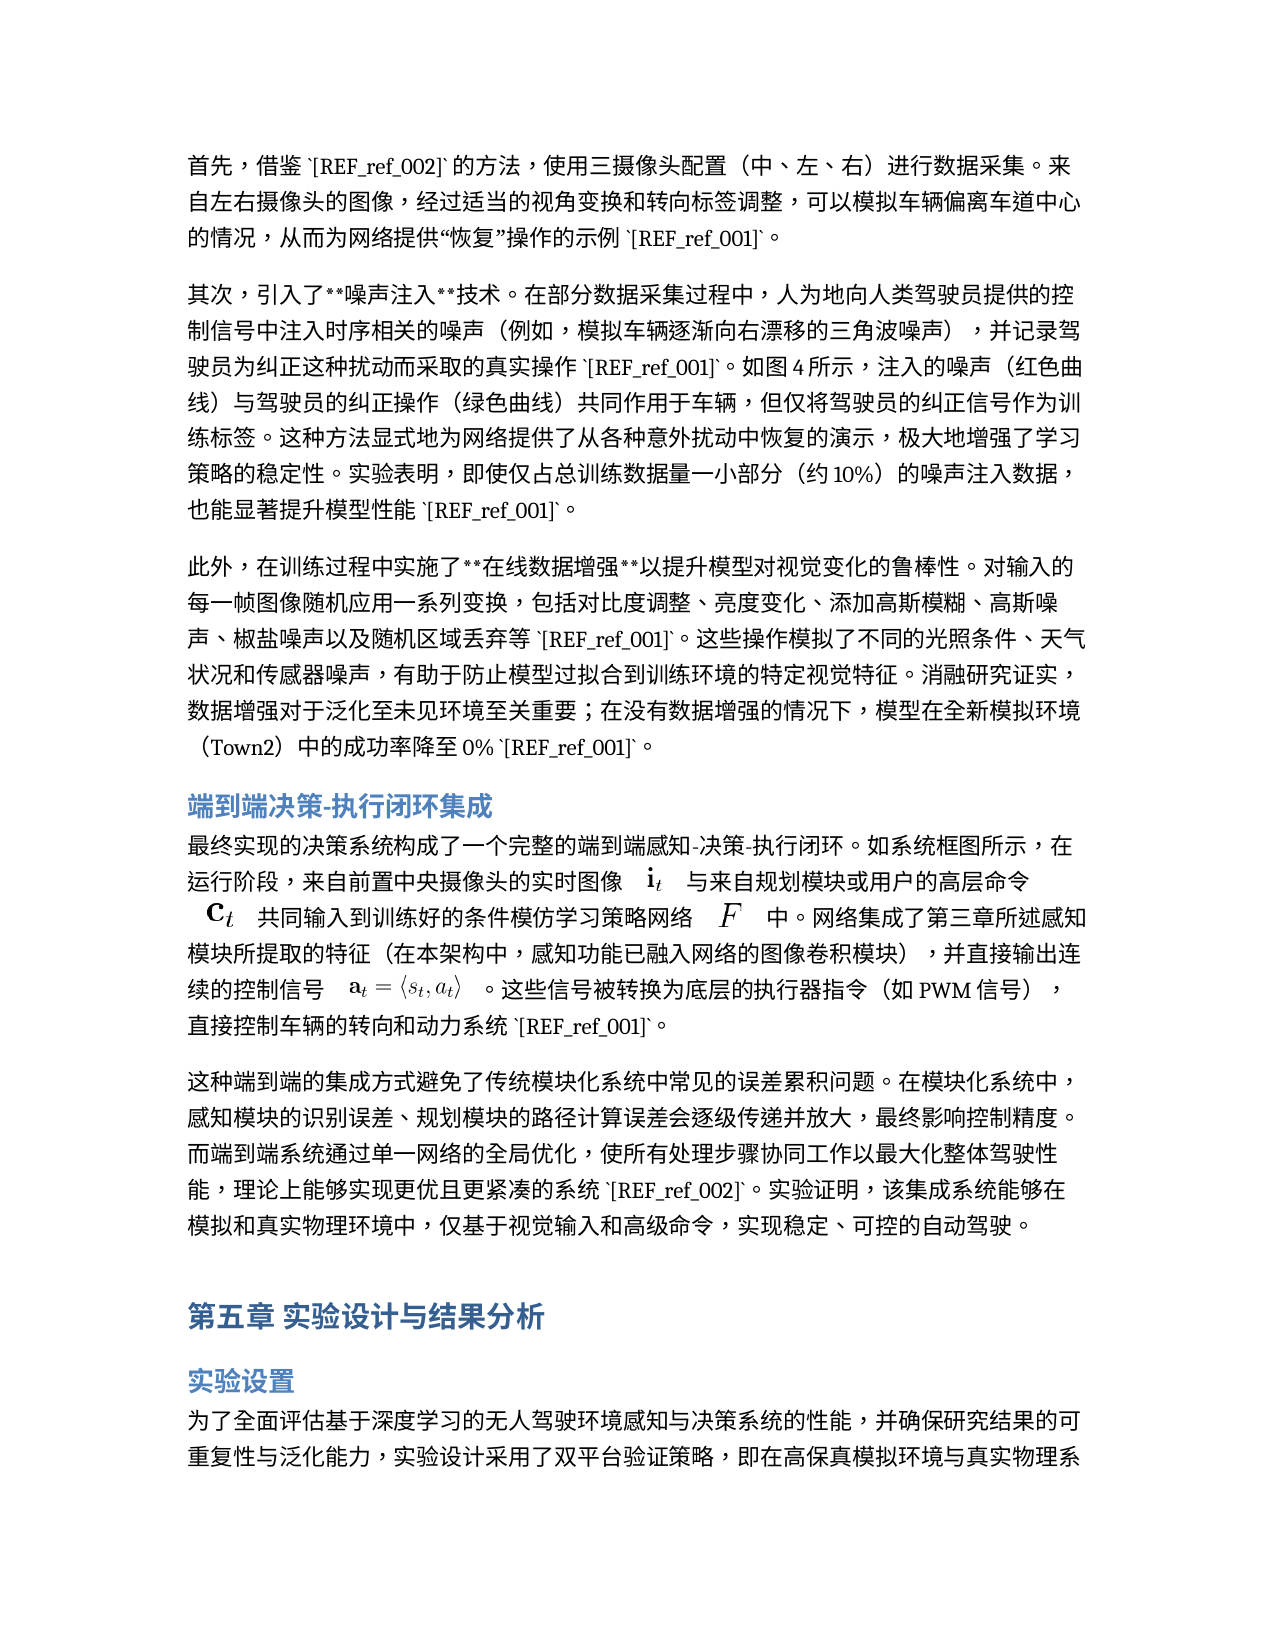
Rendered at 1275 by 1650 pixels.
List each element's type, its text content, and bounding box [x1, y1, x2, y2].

text 此外，在训练过程中实施了**在线数据增强**以提升模型对视觉变化的鲁棒性。对输入的每一帧图像随机应用一系列变换，包括对比度调整、亮度变化、添加高斯模糊、高斯噪声、椒盐噪声以及随机区域丢弃等 `[REF_ref_001]`。这些操作模拟了不同的光照条件、天气状况和传感器噪声，有助于防止模型过拟合到训练环境的特定视觉特征。消融研究证实，数据增强对于泛化至未见环境至关重要；在没有数据增强的情况下，模型在全新模拟环境（Town2）中的成功率降至0% `[REF_ref_001]`。 [187, 551, 1087, 762]
picture [647, 867, 662, 891]
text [187, 1405, 1087, 1472]
text 其次，引入了**噪声注入**技术。在部分数据采集过程中，人为地向人类驾驶员提供的控制信号中注入时序相关的噪声（例如，模拟车辆逐渐向右漂移的三角波噪声），并记录驾驶员为纠正这种扰动而采取的真实操作 `[REF_ref_001]`。如图4所示，注入的噪声（红色曲线）与驾驶员的纠正操作（绿色曲线）共同作用于车辆，但仅将驾驶员的纠正信号作为训练标签。这种方法显式地为网络提供了从各种意外扰动中恢复的演示，极大地增强了学习策略的稳定性。实验表明，即使仅占总训练数据量一小部分（约10%）的噪声注入数据，也能显著提升模型性能 `[REF_ref_001]`。 [187, 279, 1087, 526]
text 这种端到端的集成方式避免了传统模块化系统中常见的误差累积问题。在模块化系统中，感知模块的识别误差、规划模块的路径计算误差会逐级传递并放大，最终影响控制精度。而端到端系统通过单一网络的全局优化，使所有处理步骤协同工作以最大化整体驾驶性能，理论上能够实现更优且更紧凑的系统 `[REF_ref_002]`。实验证明，该集成系统能够在模拟和真实物理环境中，仅基于视觉输入和高级命令，实现稳定、可控的自动驾驶。 [187, 1066, 1087, 1241]
picture [349, 975, 460, 999]
subtitle 实验设置 [187, 1362, 1087, 1399]
subtitle 第五章 实验设计与结果分析 [187, 1296, 1087, 1336]
text 首先，借鉴 `[REF_ref_002]` 的方法，使用三摄像头配置（中、左、右）进行数据采集。来自左右摄像头的图像，经过适当的视角变换和转向标签调整，可以模拟车辆偏离车道中心的情况，从而为网络提供“恢复”操作的示例 `[REF_ref_001]`。 [187, 150, 1087, 253]
picture [718, 903, 742, 927]
text 最终实现的决策系统构成了一个完整的端到端感知-决策-执行闭环。如系统框图所示，在运行阶段，来自前置中央摄像头的实时图像 与来自规划模块或用户的高层命令 共同输入到训练好的条件模仿学习策略网络 中。网络集成了第三章所述感知模块所提取的特征（在本架构中，感知功能已融入网络的图像卷积模块），并直接输出连续的控制信号 。这些信号被转换为底层的执行器指令（如PWM信号），直接控制车辆的转向和动力系统 `[REF_ref_001]`。 [187, 830, 1087, 1041]
picture [206, 903, 233, 927]
subtitle 端到端决策-执行闭环集成 [187, 787, 1087, 824]
